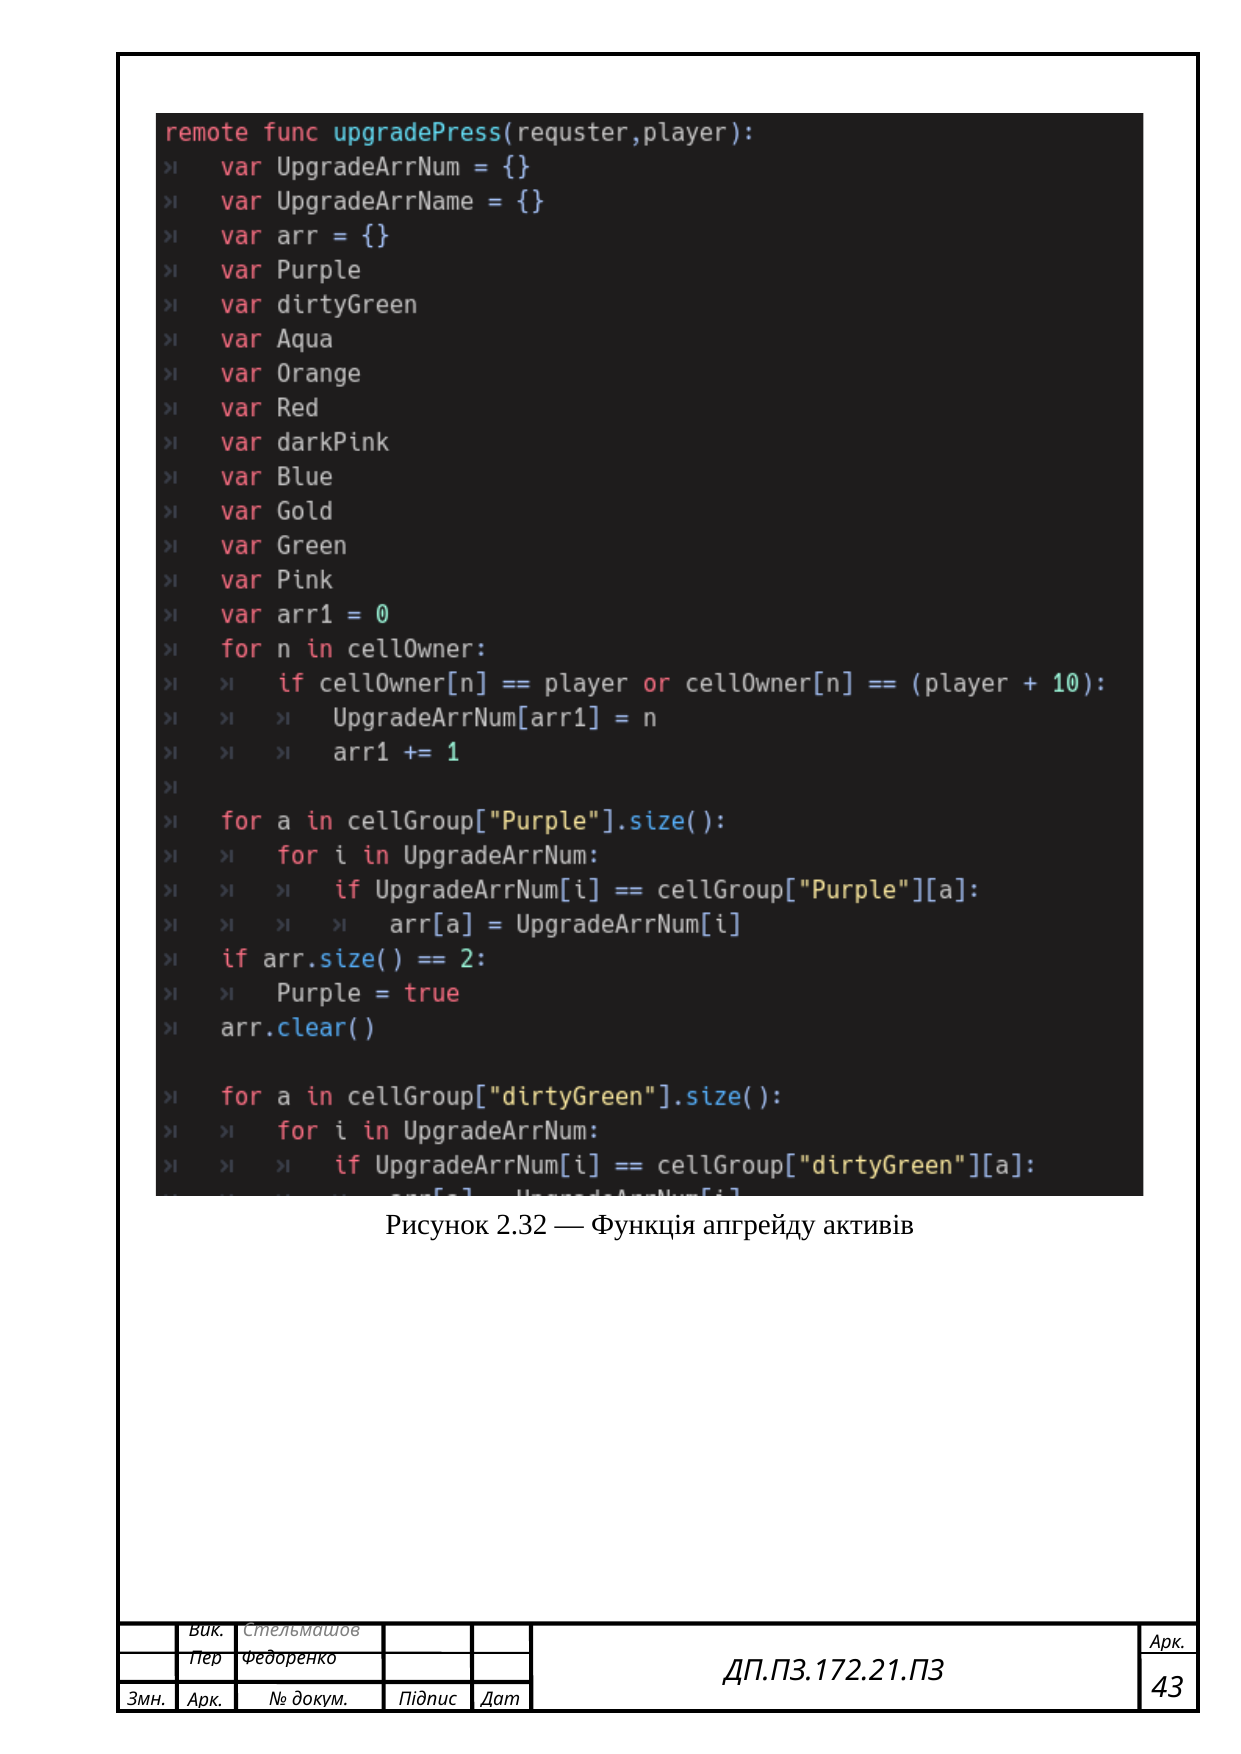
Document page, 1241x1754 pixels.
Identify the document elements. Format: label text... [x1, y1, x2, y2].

text Рисунок 2.32 — Функція апгрейду активів [148, 1207, 1152, 1241]
picture [155, 113, 1144, 1196]
